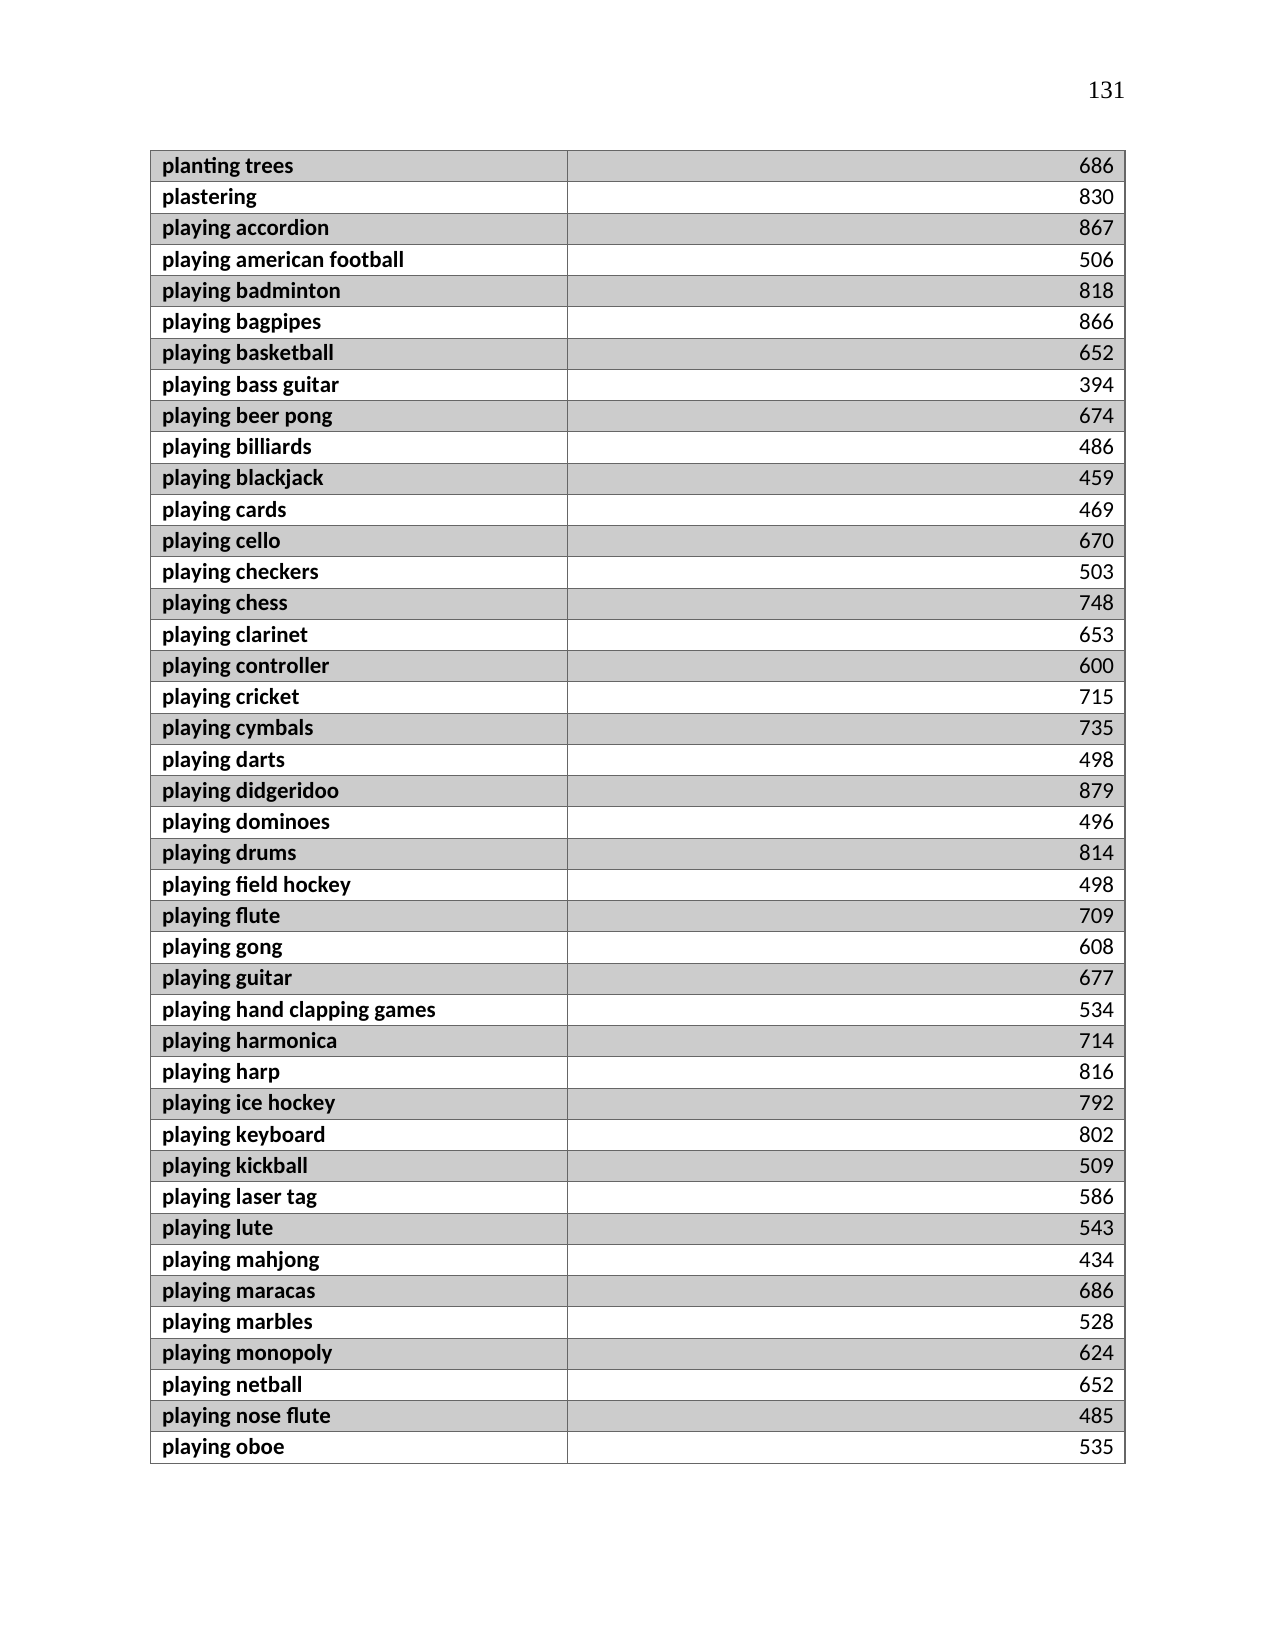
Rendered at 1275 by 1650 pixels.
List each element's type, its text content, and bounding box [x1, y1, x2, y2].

table_cell 709 [568, 901, 1124, 931]
table_cell playing checkers [151, 557, 567, 587]
table_cell playing laser tag [151, 1182, 567, 1212]
table_cell 816 [568, 1057, 1124, 1087]
table_cell 652 [568, 339, 1124, 369]
table_cell 498 [568, 870, 1124, 900]
table_cell 735 [568, 714, 1124, 744]
table_cell playing kickball [151, 1151, 567, 1181]
table_cell playing lute [151, 1214, 567, 1244]
table_cell 496 [568, 807, 1124, 837]
table_cell 748 [568, 589, 1124, 619]
table_cell 608 [568, 932, 1124, 962]
table_cell playing field hockey [151, 870, 567, 900]
table_cell playing cymbals [151, 714, 567, 744]
table_cell 485 [568, 1401, 1124, 1431]
table_cell playing beer pong [151, 401, 567, 431]
table_cell playing darts [151, 745, 567, 775]
table_cell playing guitar [151, 964, 567, 994]
table_cell 714 [568, 1026, 1124, 1056]
table_cell 469 [568, 495, 1124, 525]
table_cell 818 [568, 276, 1124, 306]
table_cell playing blackjack [151, 464, 567, 494]
table_cell playing american football [151, 245, 567, 275]
table_cell playing flute [151, 901, 567, 931]
table_cell 830 [568, 182, 1124, 212]
table_cell playing dominoes [151, 807, 567, 837]
table_cell playing bass guitar [151, 370, 567, 400]
table_cell playing clarinet [151, 620, 567, 650]
table_cell playing controller [151, 651, 567, 681]
table_cell 686 [568, 1276, 1124, 1306]
table_cell 670 [568, 526, 1124, 556]
table_cell playing gong [151, 932, 567, 962]
table_cell 652 [568, 1370, 1124, 1400]
table_cell planting trees [151, 151, 567, 181]
table_cell playing nose flute [151, 1401, 567, 1431]
table_cell 509 [568, 1151, 1124, 1181]
table_cell 486 [568, 432, 1124, 462]
table_cell playing cello [151, 526, 567, 556]
table_cell playing didgeridoo [151, 776, 567, 806]
table_cell playing oboe [151, 1432, 567, 1462]
table_cell 503 [568, 557, 1124, 587]
table_cell playing basketball [151, 339, 567, 369]
table_cell 506 [568, 245, 1124, 275]
table_cell 528 [568, 1307, 1124, 1337]
table_cell 498 [568, 745, 1124, 775]
table_cell playing hand clapping games [151, 995, 567, 1025]
table_cell playing cricket [151, 682, 567, 712]
table_cell playing netball [151, 1370, 567, 1400]
table_cell 459 [568, 464, 1124, 494]
table_cell playing badminton [151, 276, 567, 306]
table_cell playing drums [151, 839, 567, 869]
table_cell plastering [151, 182, 567, 212]
table_cell 792 [568, 1089, 1124, 1119]
table_cell playing ice hockey [151, 1089, 567, 1119]
table_cell playing harp [151, 1057, 567, 1087]
table_cell 535 [568, 1432, 1124, 1462]
table_cell 653 [568, 620, 1124, 650]
table_cell playing cards [151, 495, 567, 525]
table_cell 394 [568, 370, 1124, 400]
table_cell 624 [568, 1339, 1124, 1369]
table_cell 879 [568, 776, 1124, 806]
table_cell 715 [568, 682, 1124, 712]
table_cell playing billiards [151, 432, 567, 462]
table_cell 867 [568, 214, 1124, 244]
table_cell 534 [568, 995, 1124, 1025]
table_cell playing marbles [151, 1307, 567, 1337]
table_cell playing accordion [151, 214, 567, 244]
table_cell 814 [568, 839, 1124, 869]
table_cell 674 [568, 401, 1124, 431]
table_cell 434 [568, 1245, 1124, 1275]
table_cell 866 [568, 307, 1124, 337]
table_cell playing monopoly [151, 1339, 567, 1369]
table_cell playing keyboard [151, 1120, 567, 1150]
table_cell 600 [568, 651, 1124, 681]
table_cell 586 [568, 1182, 1124, 1212]
table_cell 543 [568, 1214, 1124, 1244]
table_cell 802 [568, 1120, 1124, 1150]
table_cell playing maracas [151, 1276, 567, 1306]
table_cell playing mahjong [151, 1245, 567, 1275]
table_cell 677 [568, 964, 1124, 994]
table_cell 686 [568, 151, 1124, 181]
table_cell playing bagpipes [151, 307, 567, 337]
table_cell playing harmonica [151, 1026, 567, 1056]
table_cell playing chess [151, 589, 567, 619]
